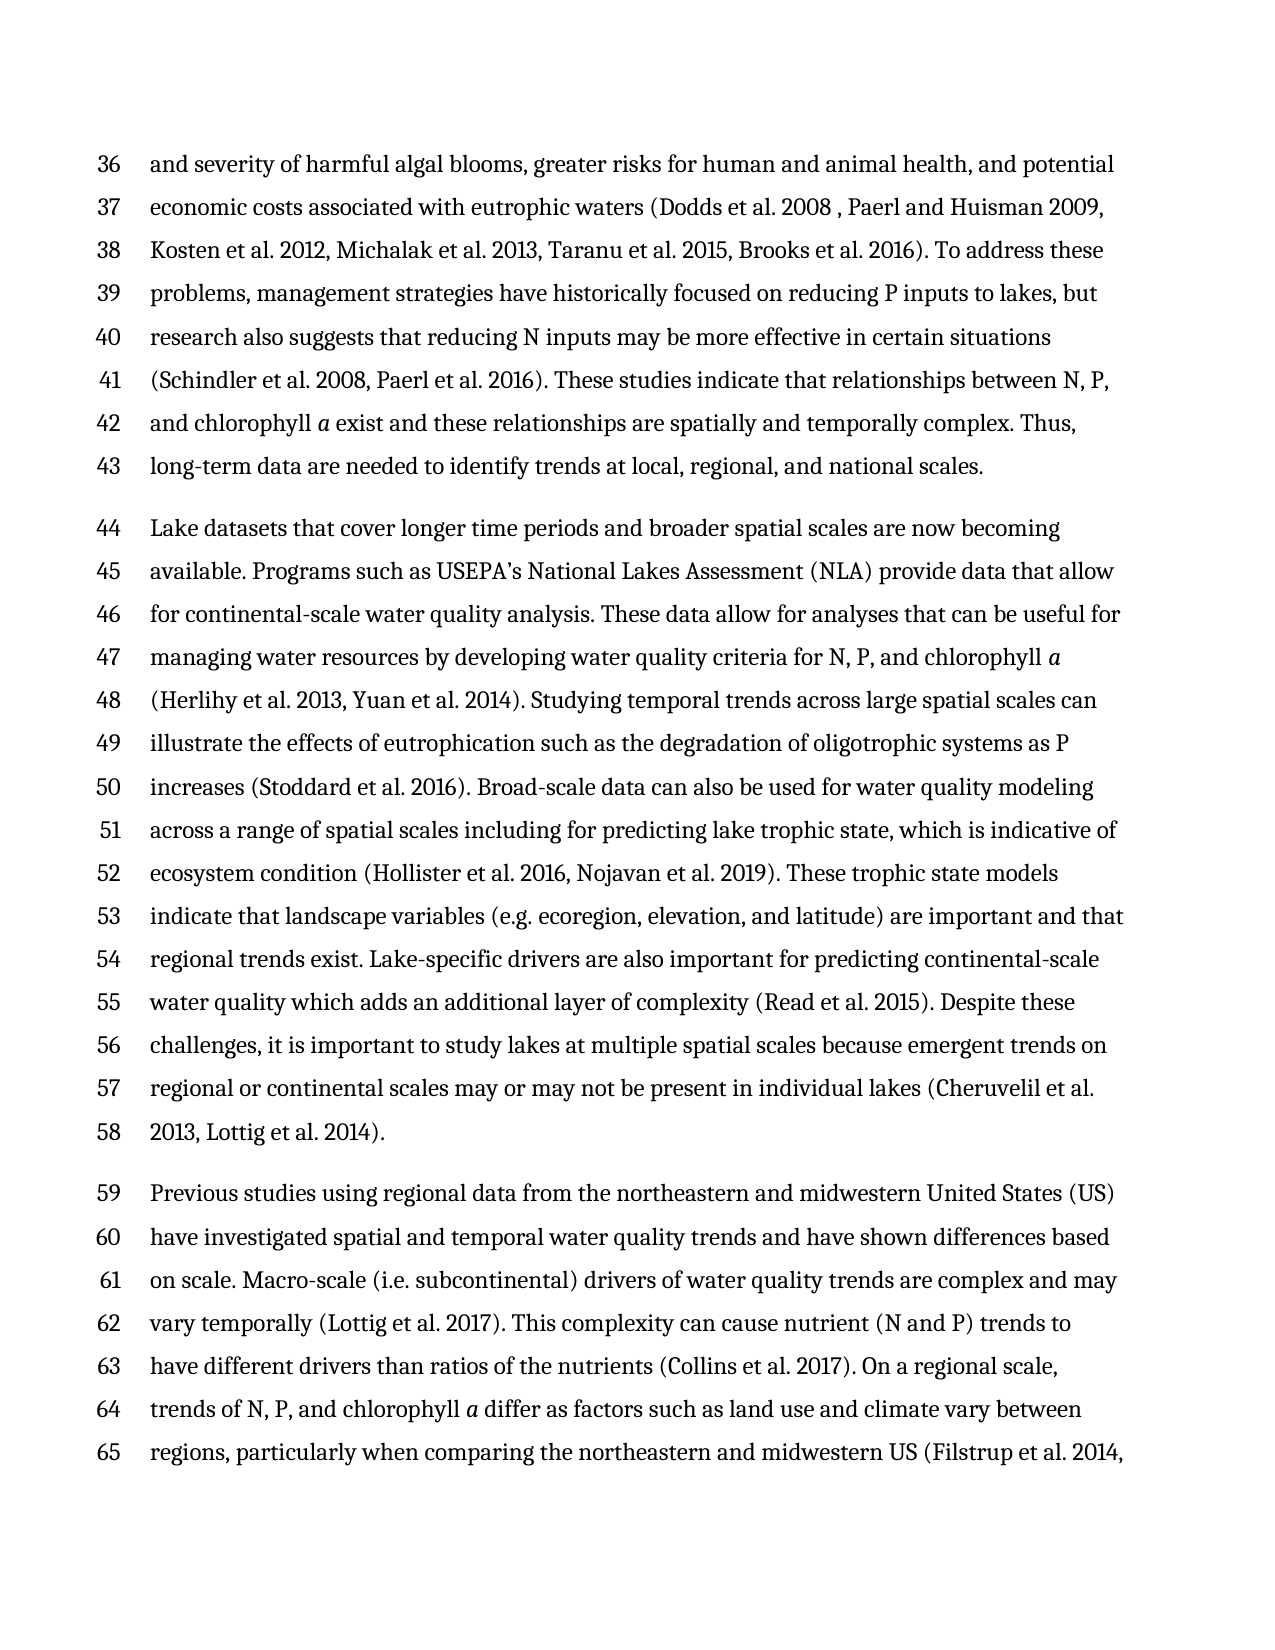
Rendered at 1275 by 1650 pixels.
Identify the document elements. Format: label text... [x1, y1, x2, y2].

text Lake datasets that cover longer time periods and broader spatial scales are now becoming available. Programs such as USEPA’s National Lakes Assessment (NLA) provide data that allow for continental-scale water quality analysis. These data allow for analyses that can be useful for managing water resources by developing water quality criteria for N, P, and chlorophyll a (Herlihy et al. 2013, Yuan et al. 2014). Studying temporal trends across large spatial scales can illustrate the effects of eutrophication such as the degradation of oligotrophic systems as P increases (Stoddard et al. 2016). Broad-scale data can also be used for water quality modeling across a range of spatial scales including for predicting lake trophic state, which is indicative of ecosystem condition (Hollister et al. 2016, Nojavan et al. 2019). These trophic state models indicate that landscape variables (e.g. ecoregion, elevation, and latitude) are important and that regional trends exist. Lake-specific drivers are also important for predicting continental-scale water quality which adds an additional layer of complexity (Read et al. 2015). Despite these challenges, it is important to study lakes at multiple spatial scales because emergent trends on regional or continental scales may or may not be present in individual lakes (Cheruvelil et al. 2013, Lottig et al. 2014). [150, 514, 1125, 1146]
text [150, 150, 1125, 481]
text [150, 1179, 1125, 1467]
